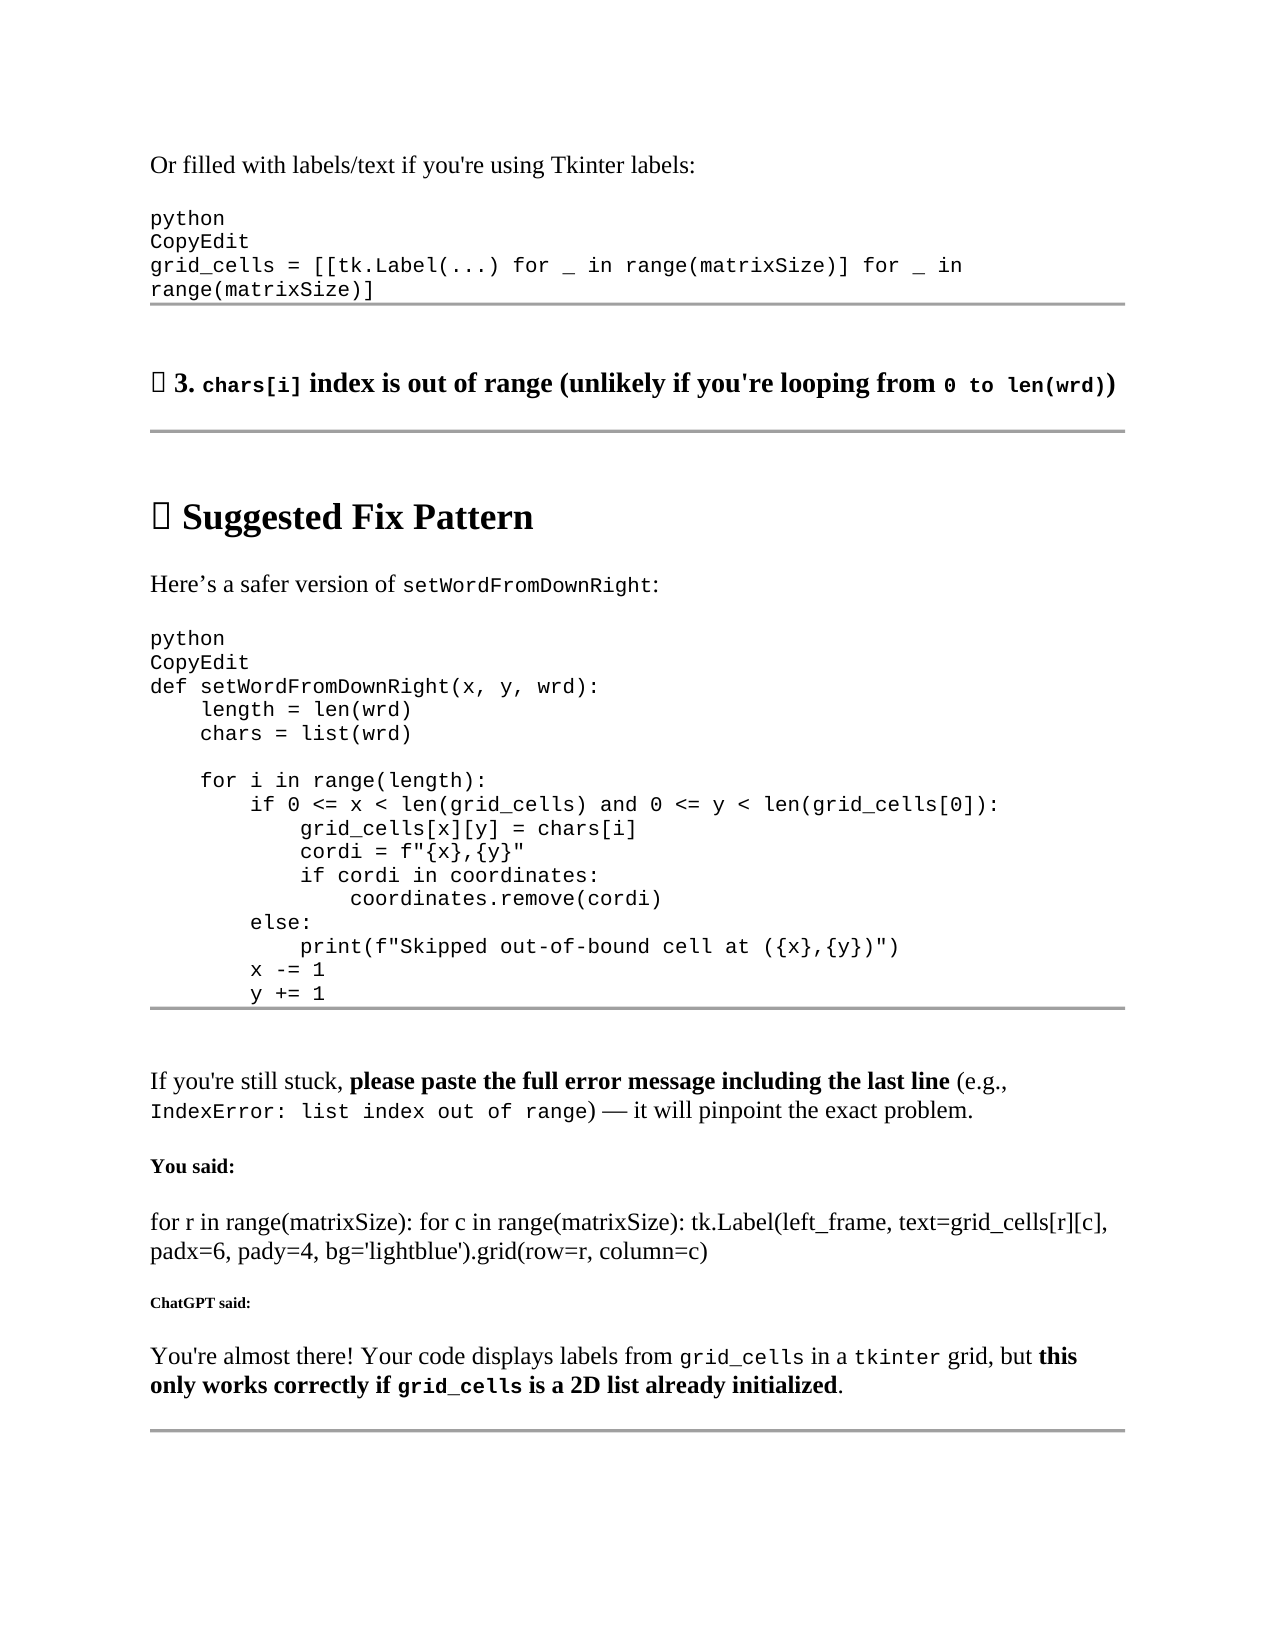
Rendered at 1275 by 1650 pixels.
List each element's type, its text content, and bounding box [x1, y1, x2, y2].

text CopyEdit [150, 232, 1125, 255]
text x -= 1 [150, 959, 1125, 983]
text grid_cells = [[tk.Label(...) for _ in range(matrixSize)] for _ in range(matrixSize)] [150, 255, 1125, 302]
text You said: [150, 1154, 1125, 1178]
text Or filled with labels/text if you're using Tkinter labels: [150, 150, 1125, 179]
text chars = list(wrd) [150, 723, 1125, 747]
text for i in range(length): [150, 770, 1125, 794]
text if cordi in coordinates: [150, 865, 1125, 888]
text length = len(wrd) [150, 699, 1125, 723]
text ChatGPT said: [150, 1294, 1125, 1312]
text cordi = f"{x},{y}" [150, 841, 1125, 865]
text If you're still stuck, please paste the full error message including the last line (e.g., IndexError: list index out of range) — it will pinpoint the exact problem. [150, 1066, 1125, 1125]
text Here’s a safer version of setWordFromDownRight: [150, 569, 1125, 599]
text print(f"Skipped out-of-bound cell at ({x},{y})") [150, 936, 1125, 959]
text ✅ Suggested Fix Pattern [150, 489, 1125, 540]
text python [150, 208, 1125, 232]
text coordinates.remove(cordi) [150, 888, 1125, 912]
text CopyEdit [150, 652, 1125, 676]
text grid_cells[x][y] = chars[i] [150, 817, 1125, 841]
text if 0 <= x < len(grid_cells) and 0 <= y < len(grid_cells[0]): [150, 794, 1125, 817]
text y += 1 [150, 983, 1125, 1006]
text python [150, 628, 1125, 652]
text ❌ 3. chars[i] index is out of range (unlikely if you're looping from 0 to len(wrd)) [150, 362, 1125, 401]
text def setWordFromDownRight(x, y, wrd): [150, 676, 1125, 699]
text for r in range(matrixSize): for c in range(matrixSize): tk.Label(left_frame, text=grid_cells[r][c], padx=6, pady=4, bg='lightblue').grid(row=r, column=c) [150, 1207, 1125, 1264]
text else: [150, 912, 1125, 936]
text You're almost there! Your code displays labels from grid_cells in a tkinter grid, but this only works correctly if grid_cells is a 2D list already initialized. [150, 1341, 1125, 1400]
